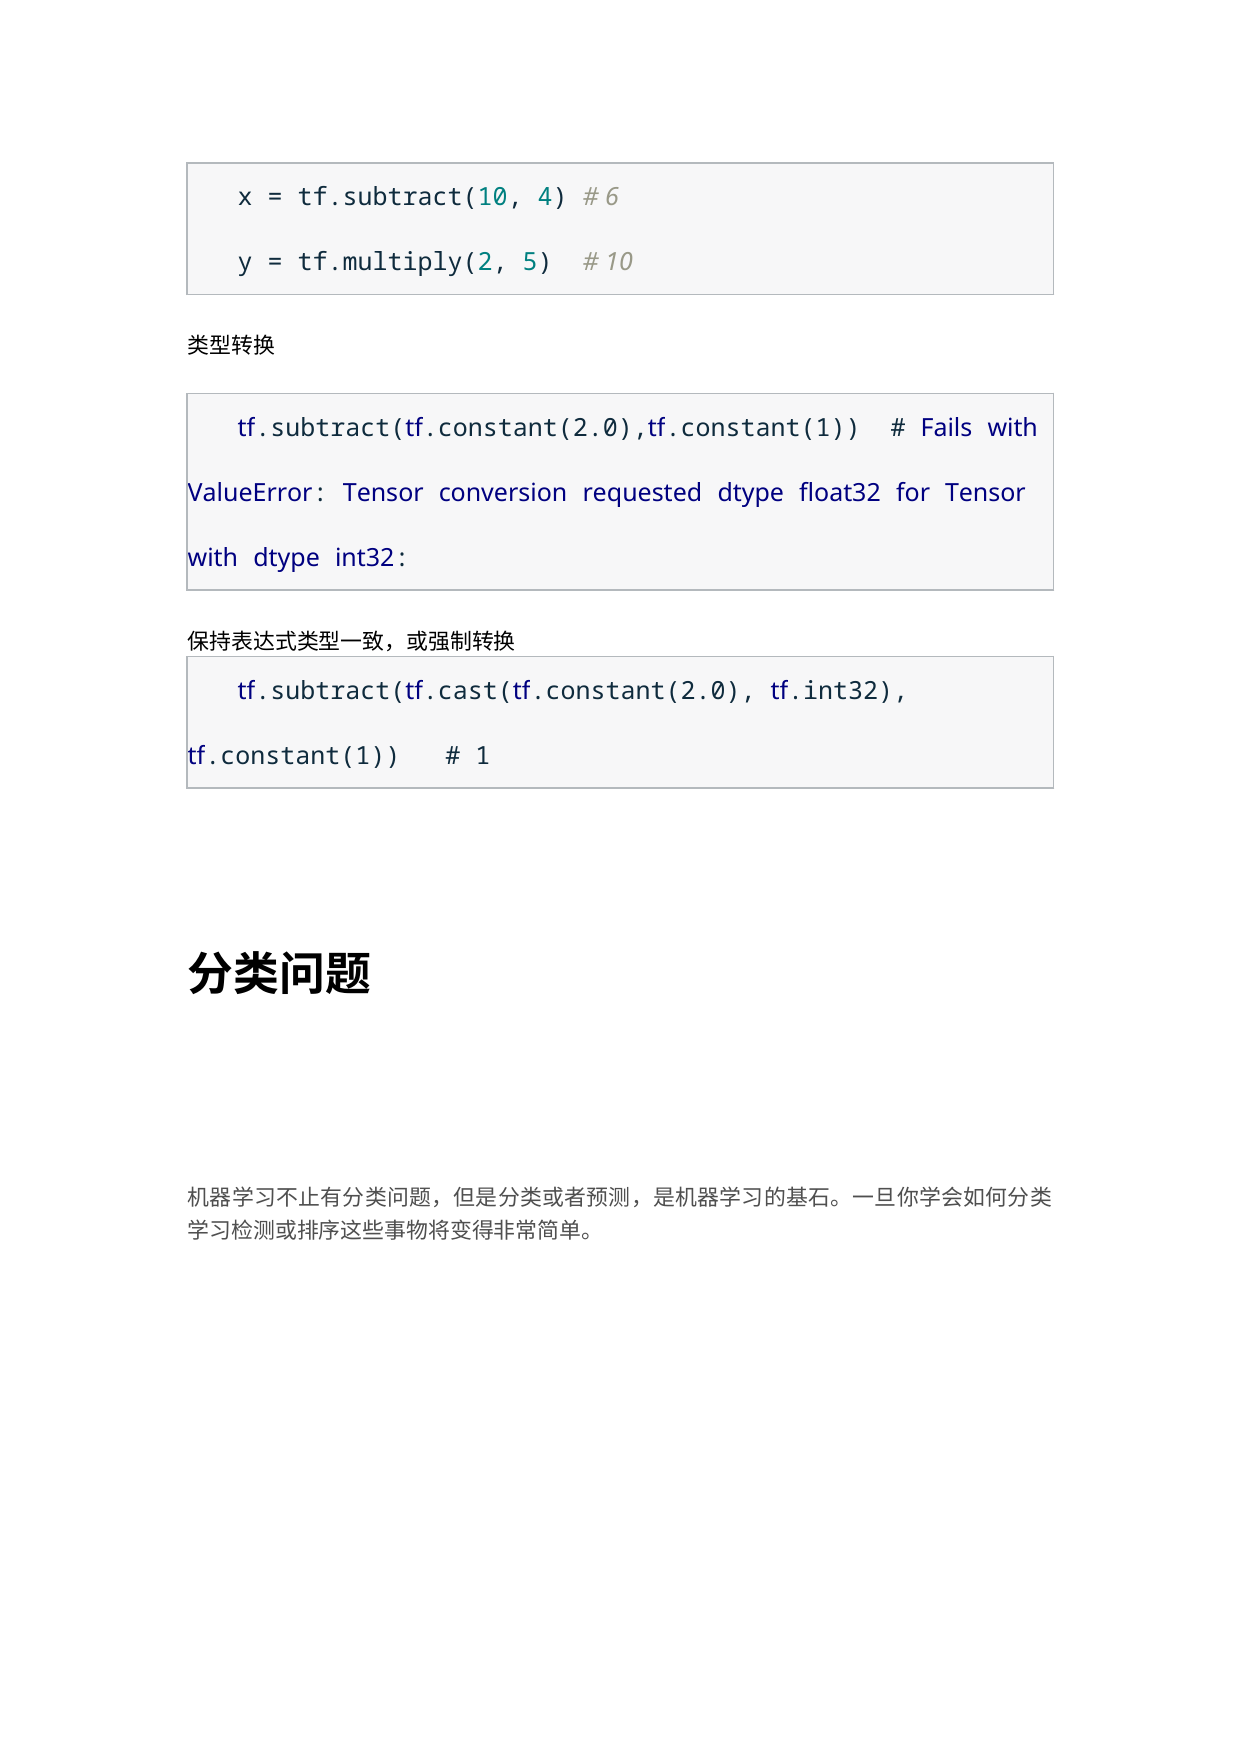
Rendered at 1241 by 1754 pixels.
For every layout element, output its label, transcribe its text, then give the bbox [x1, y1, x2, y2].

text 保持表达式类型一致，或强制转换 [187, 623, 1053, 656]
text 机器学习不止有分类问题，但是分类或者预测，是机器学习的基石。一旦你学会如何分类，学习检测或排序这些事物将变得非常简单。 [187, 1180, 1053, 1245]
subtitle 分类问题 [187, 922, 1053, 1019]
text tf.subtract(tf.constant(2.0),tf.constant(1)) # Fails with ValueError: Tensor conversion requested dtype float32 for Tensor with dtype int32: [188, 394, 1053, 589]
text 类型转换 [187, 328, 1053, 360]
text y = tf.multiply(2, 5) # 10 [188, 227, 1053, 294]
text tf.subtract(tf.cast(tf.constant(2.0), tf.int32), tf.constant(1)) # 1 [188, 657, 1053, 787]
text x = tf.subtract(10, 4) # 6 [188, 164, 1053, 227]
